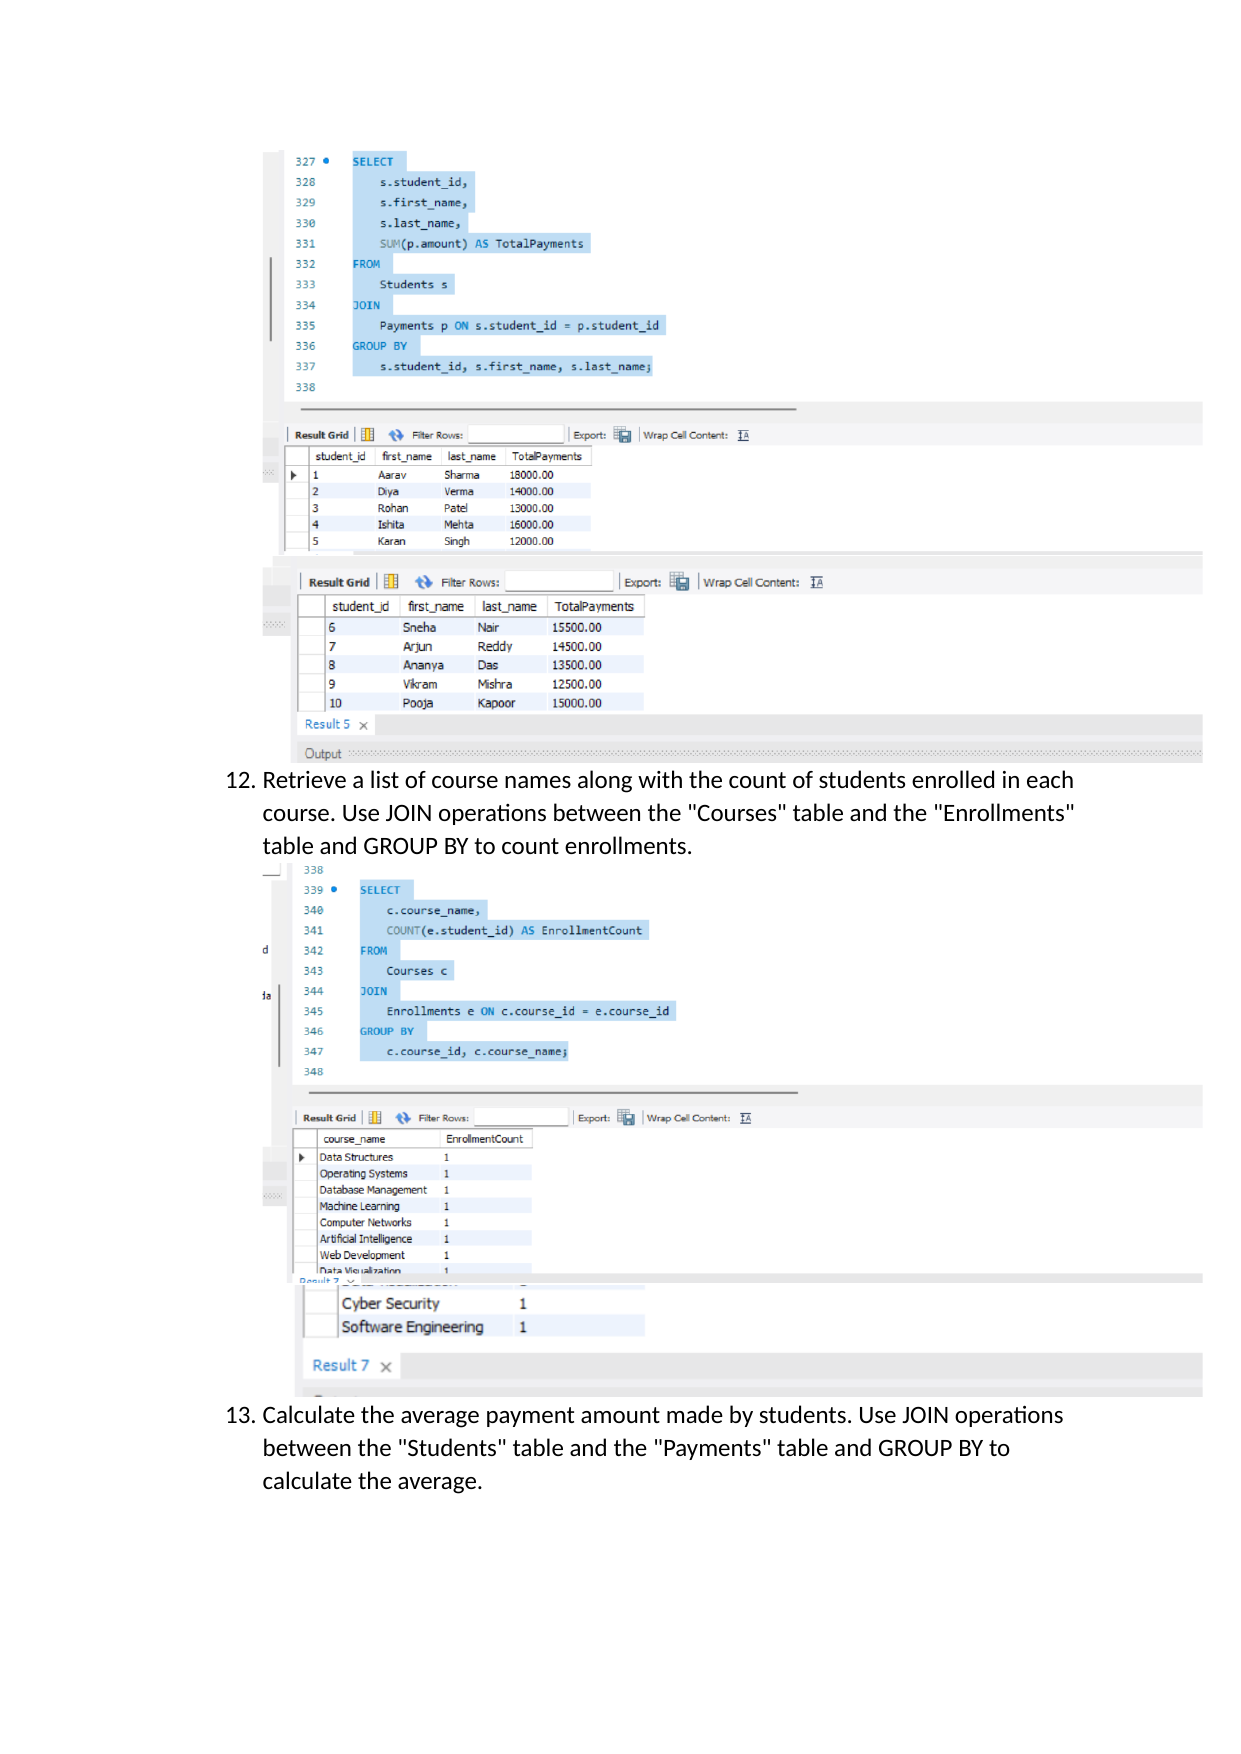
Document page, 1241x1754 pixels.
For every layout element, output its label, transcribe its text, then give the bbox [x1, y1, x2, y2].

picture [262, 1285, 1203, 1397]
list Calculate the average payment amount made by students. Use JOIN operations between the "Students" table and the "Payments" table and GROUP BY to calculate the average. [225, 1399, 1090, 1496]
picture [262, 863, 1203, 1283]
picture [262, 556, 1203, 763]
picture [262, 150, 1203, 555]
list Retrieve a list of course names along with the count of students enrolled in each course. Use JOIN operations between the "Courses" table and the "Enrollments" table and GROUP BY to count enrollments. [225, 764, 1090, 861]
